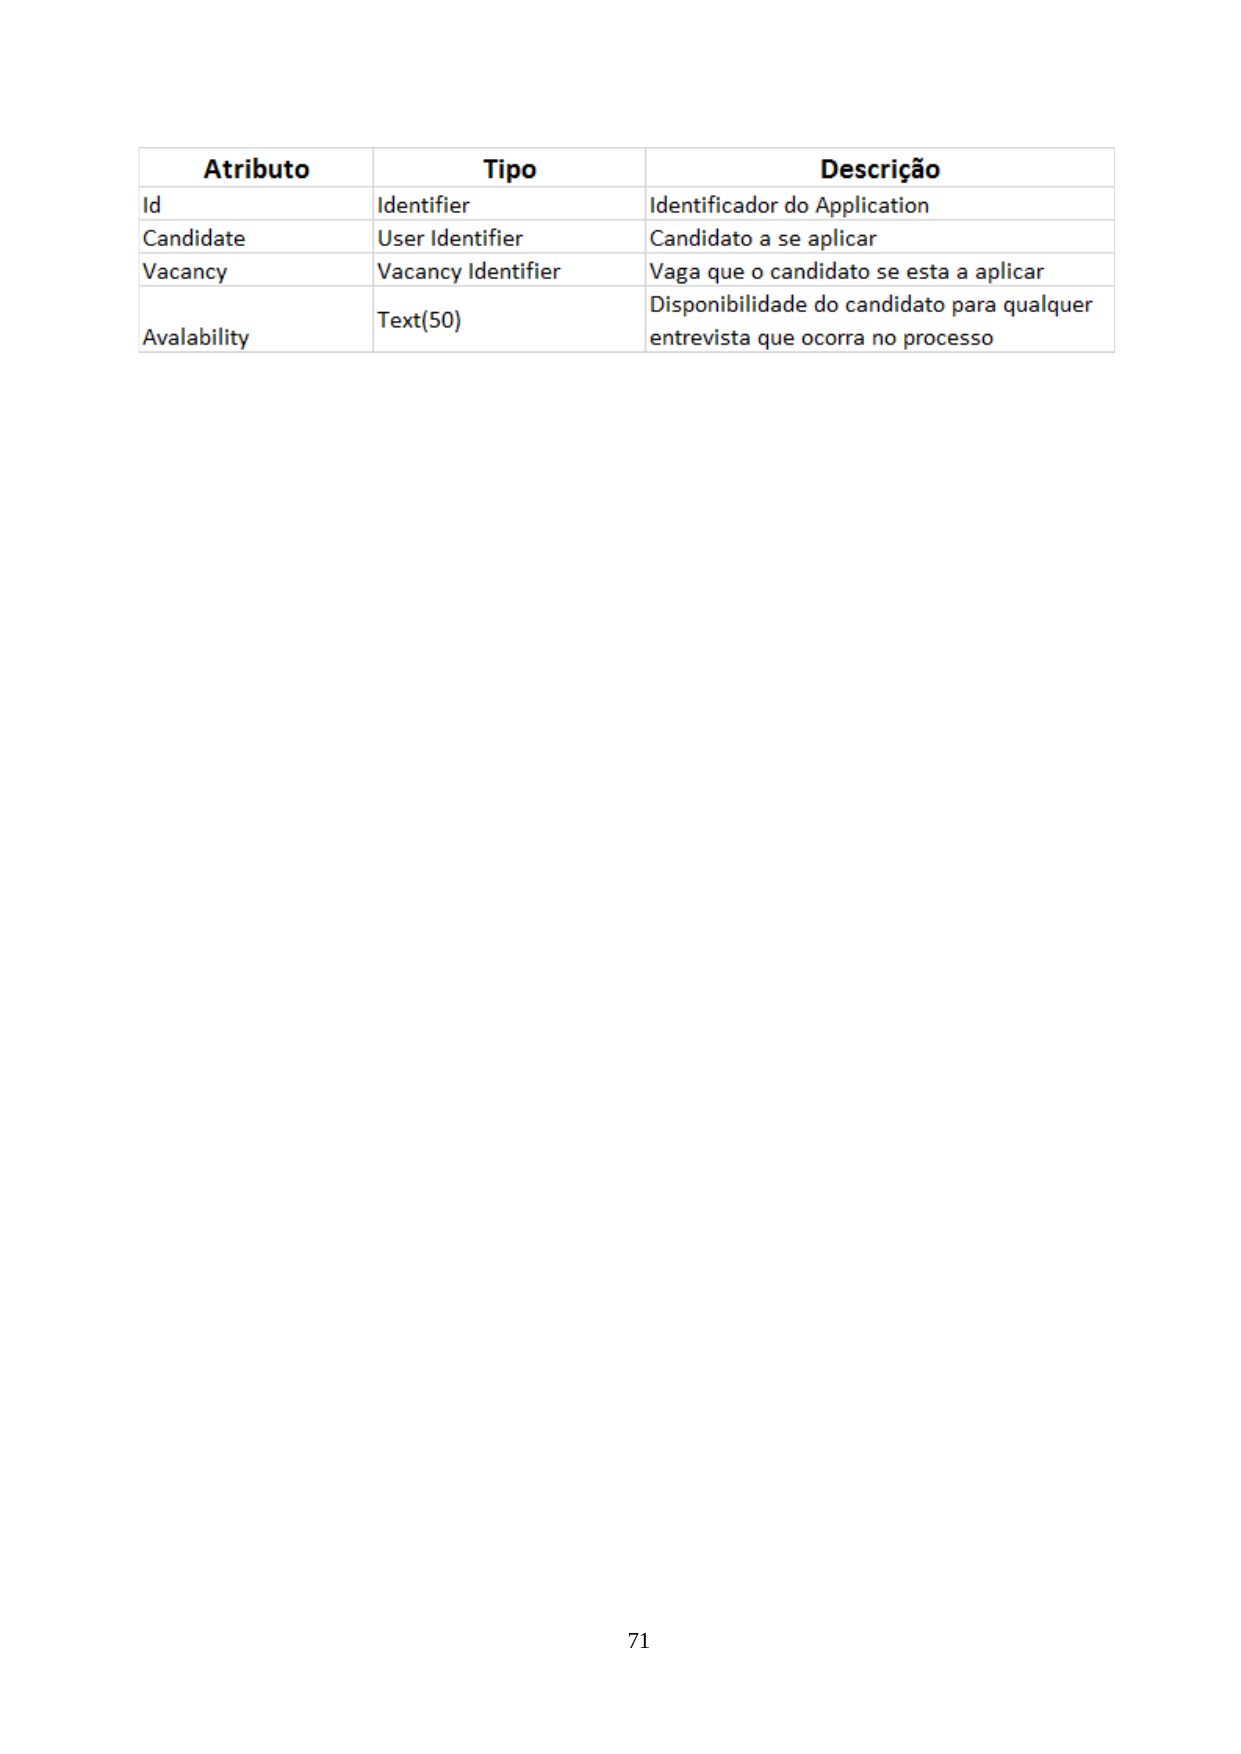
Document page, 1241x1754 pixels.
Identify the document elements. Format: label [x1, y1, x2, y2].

picture [138, 147, 1116, 353]
